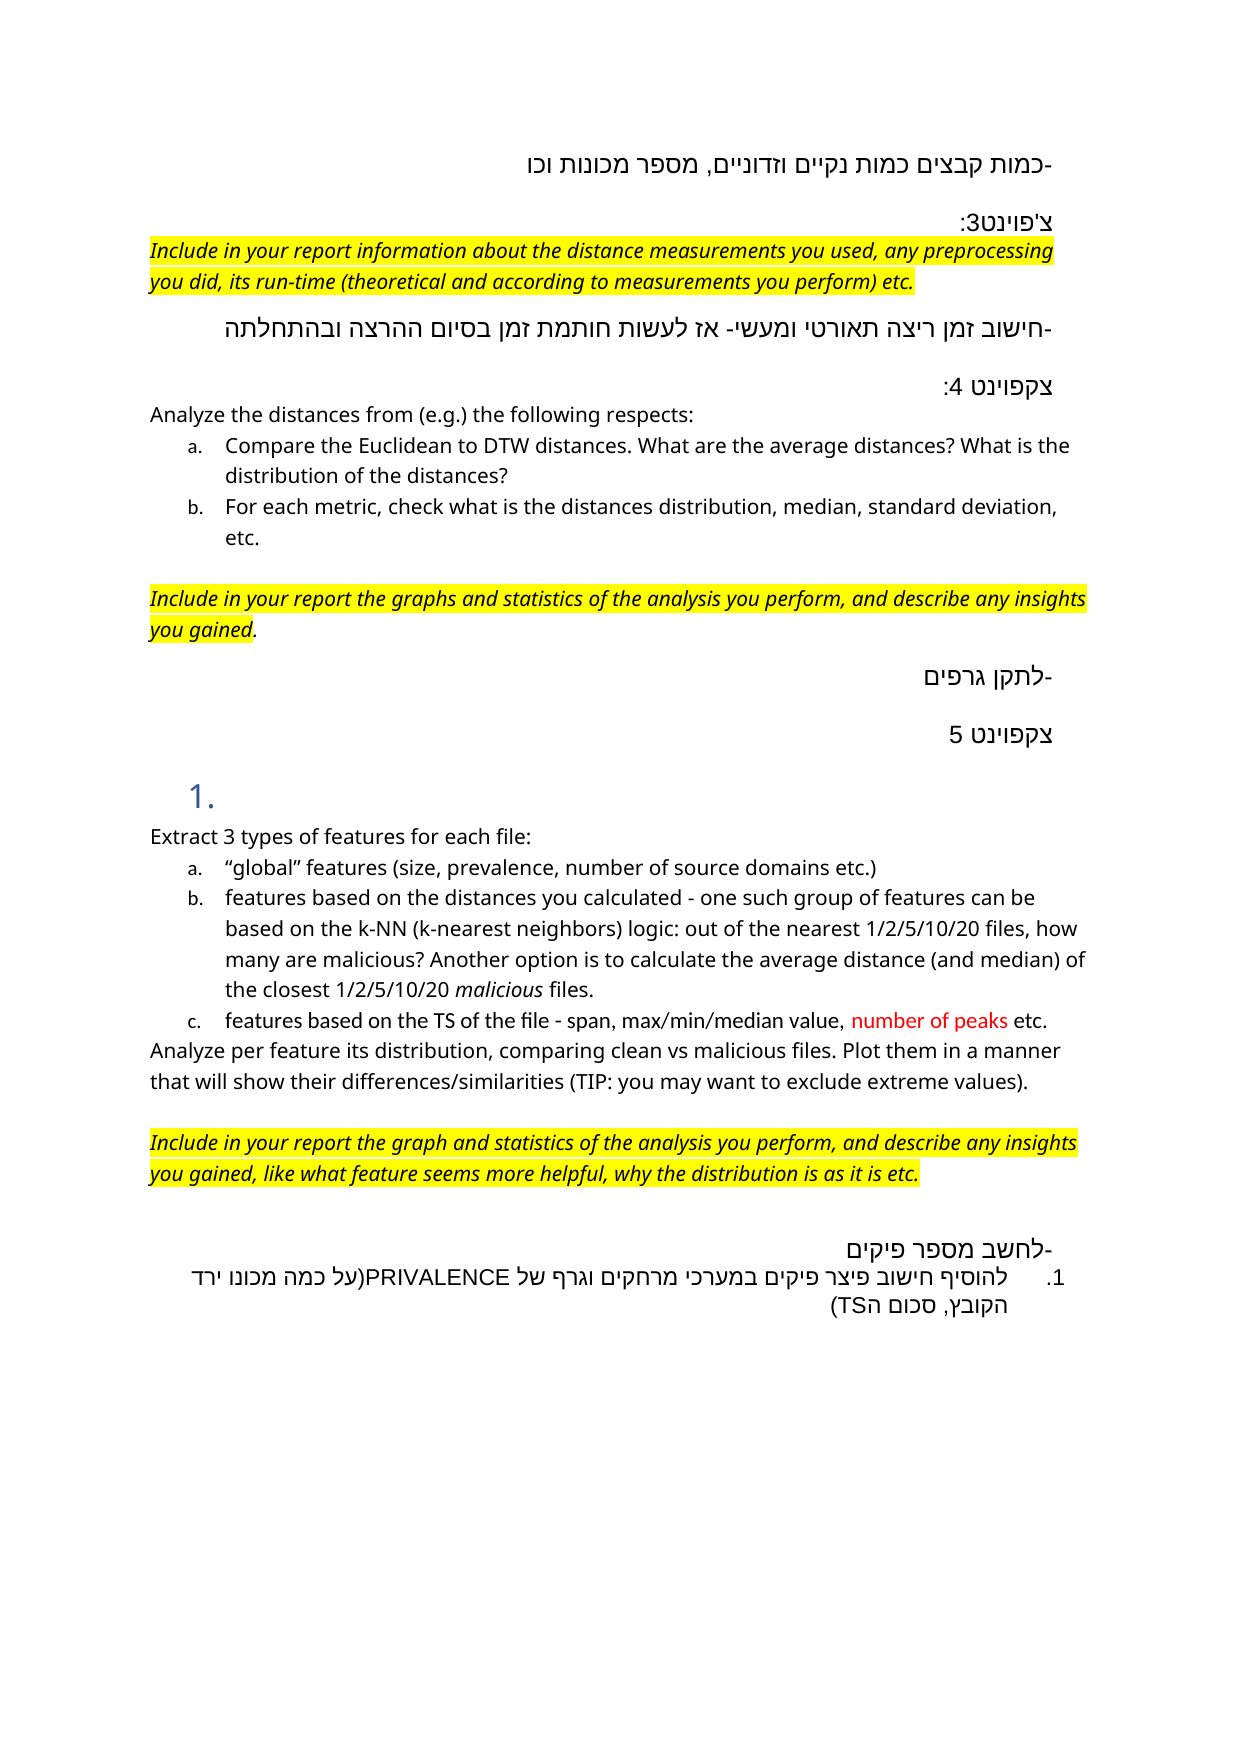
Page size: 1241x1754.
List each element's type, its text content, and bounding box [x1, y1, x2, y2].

list Analyze per feature its distribution, comparing clean vs malicious files. Plot them in a manner that will show their differences/similarities (TIP: you may want to exclude extreme values). [150, 1036, 1090, 1095]
text -כמות קבצים כמות נקיים וזדוניים, מספר מכונות וכו [150, 150, 1053, 179]
text צקפוינט 5 [150, 719, 1053, 748]
list Include in your report information about the distance measurements you used, any preprocessing you did, its run-time (theoretical and according to measurements you perform) etc. [150, 236, 1090, 295]
list Include in your report the graphs and statistics of the analysis you perform, and describe any insights you gained. [150, 584, 1090, 643]
text -חישוב זמן ריצה תאורטי ומעשי- אז לעשות חותמת זמן בסיום ההרצה ובהתחלתה [150, 314, 1053, 343]
list features based on the TS of the file - span, max/min/median value, number of peaks etc. [187, 1006, 1090, 1034]
list features based on the distances you calculated - one such group of features can be based on the k-NN (k-nearest neighbors) logic: out of the nearest 1/2/5/10/20 files, how many are malicious? Another option is to calculate the average distance (and median) of the closest 1/2/5/10/20 malicious files. [187, 883, 1090, 1004]
list Compare the Euclidean to DTW distances. What are the average distances? What is the distribution of the distances? [187, 431, 1090, 490]
text צ'פוינט3: [150, 207, 1053, 236]
list Extract 3 types of features for each file: [150, 822, 1090, 851]
text צקפוינט 4: [150, 372, 1053, 400]
text -לתקן גרפים [150, 662, 1053, 691]
list להוסיף חישוב פיצר פיקים במערכי מרחקים וגרף של PRIVALENCE(על כמה מכונו ירד הקובץ, סכום הTS) [150, 1263, 1046, 1318]
list Analyze the distances from (e.g.) the following respects: [150, 400, 1090, 429]
list For each metric, check what is the distances distribution, median, standard deviation, etc. [187, 492, 1090, 551]
list “global” features (size, prevalence, number of source domains etc.) [187, 853, 1090, 881]
list Include in your report the graph and statistics of the analysis you perform, and describe any insights you gained, like what feature seems more helpful, why the distribution is as it is etc. [150, 1128, 1090, 1187]
text -לחשב מספר פיקים [150, 1235, 1053, 1263]
